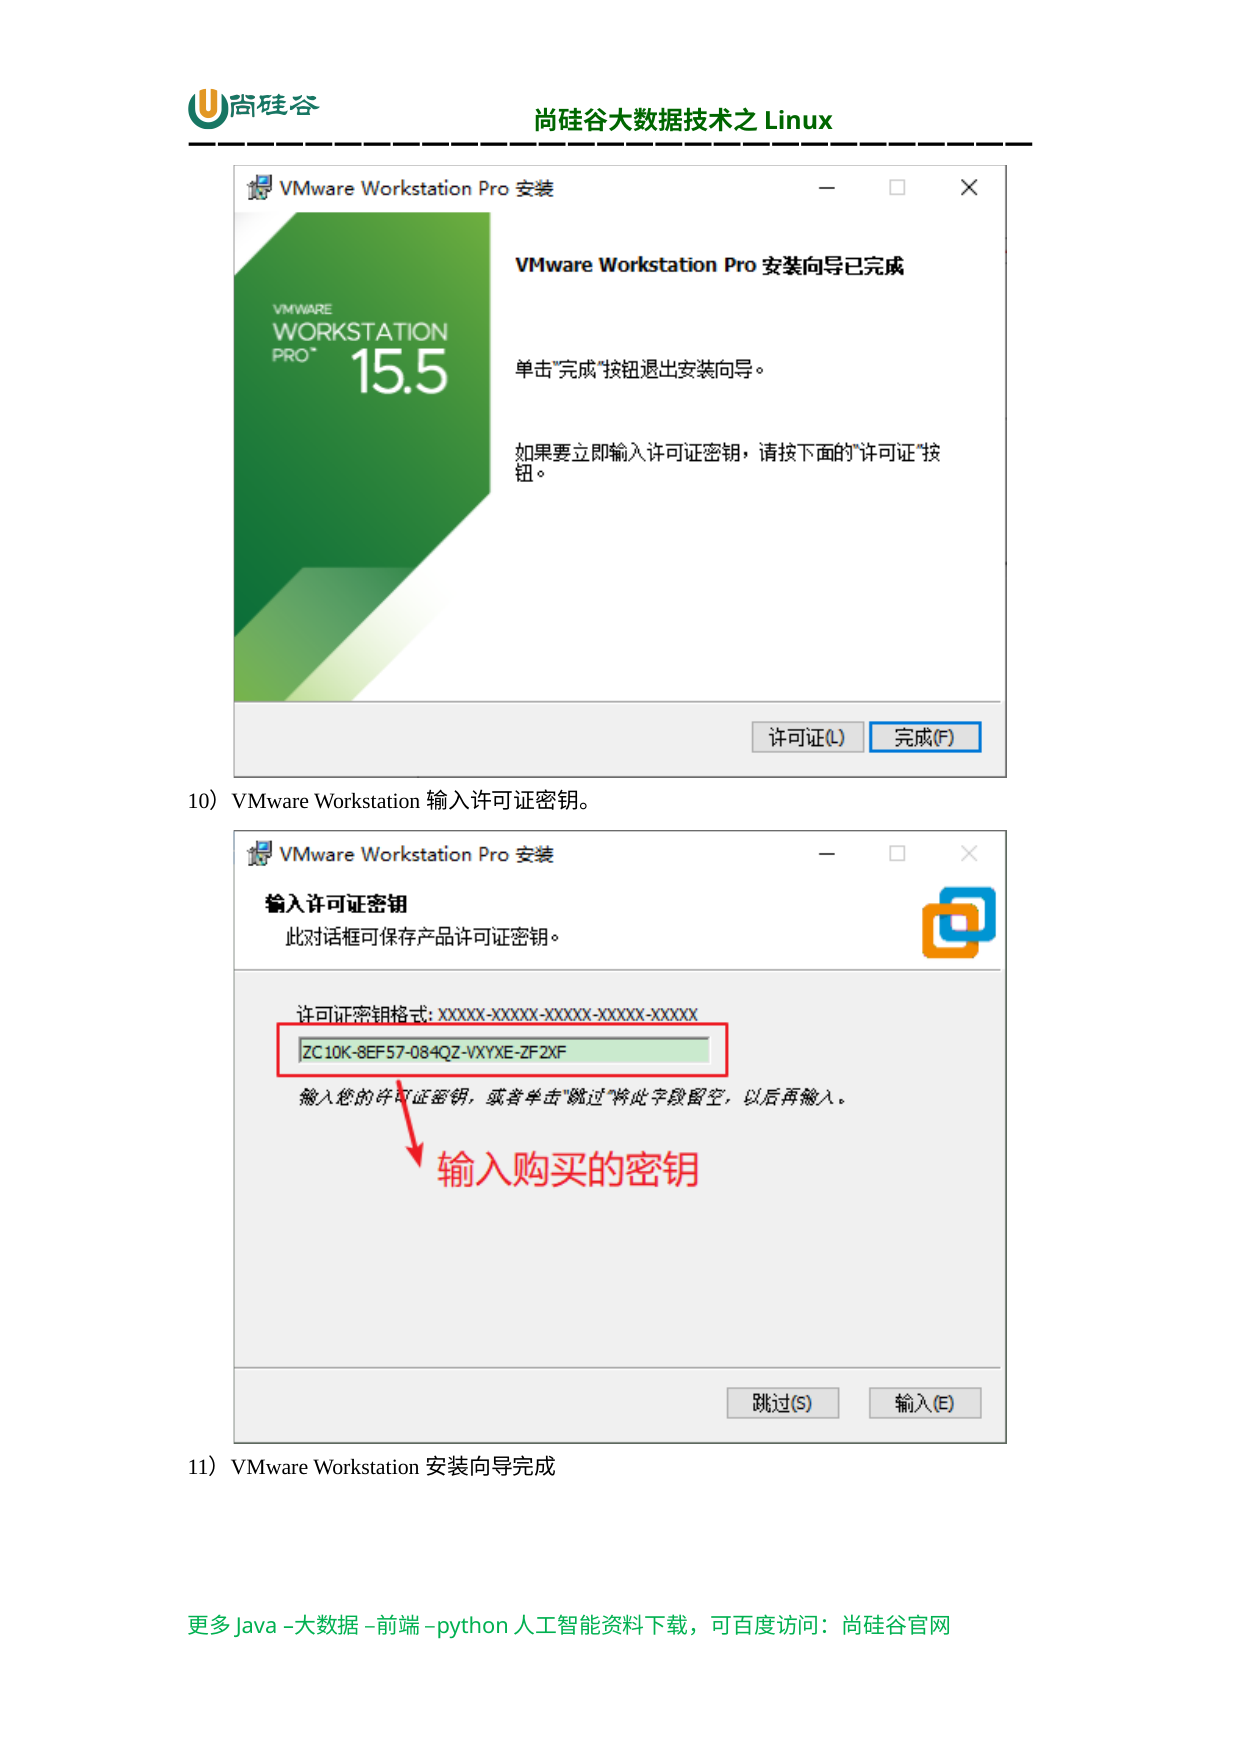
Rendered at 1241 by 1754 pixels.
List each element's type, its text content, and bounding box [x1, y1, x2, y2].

picture [187, 88, 321, 130]
picture [233, 165, 1007, 778]
picture [233, 830, 1007, 1444]
text 10）VMware Workstation 输入许可证密钥。 [187, 782, 1053, 815]
text 11）VMware Workstation 安装向导完成 [187, 1448, 1053, 1481]
